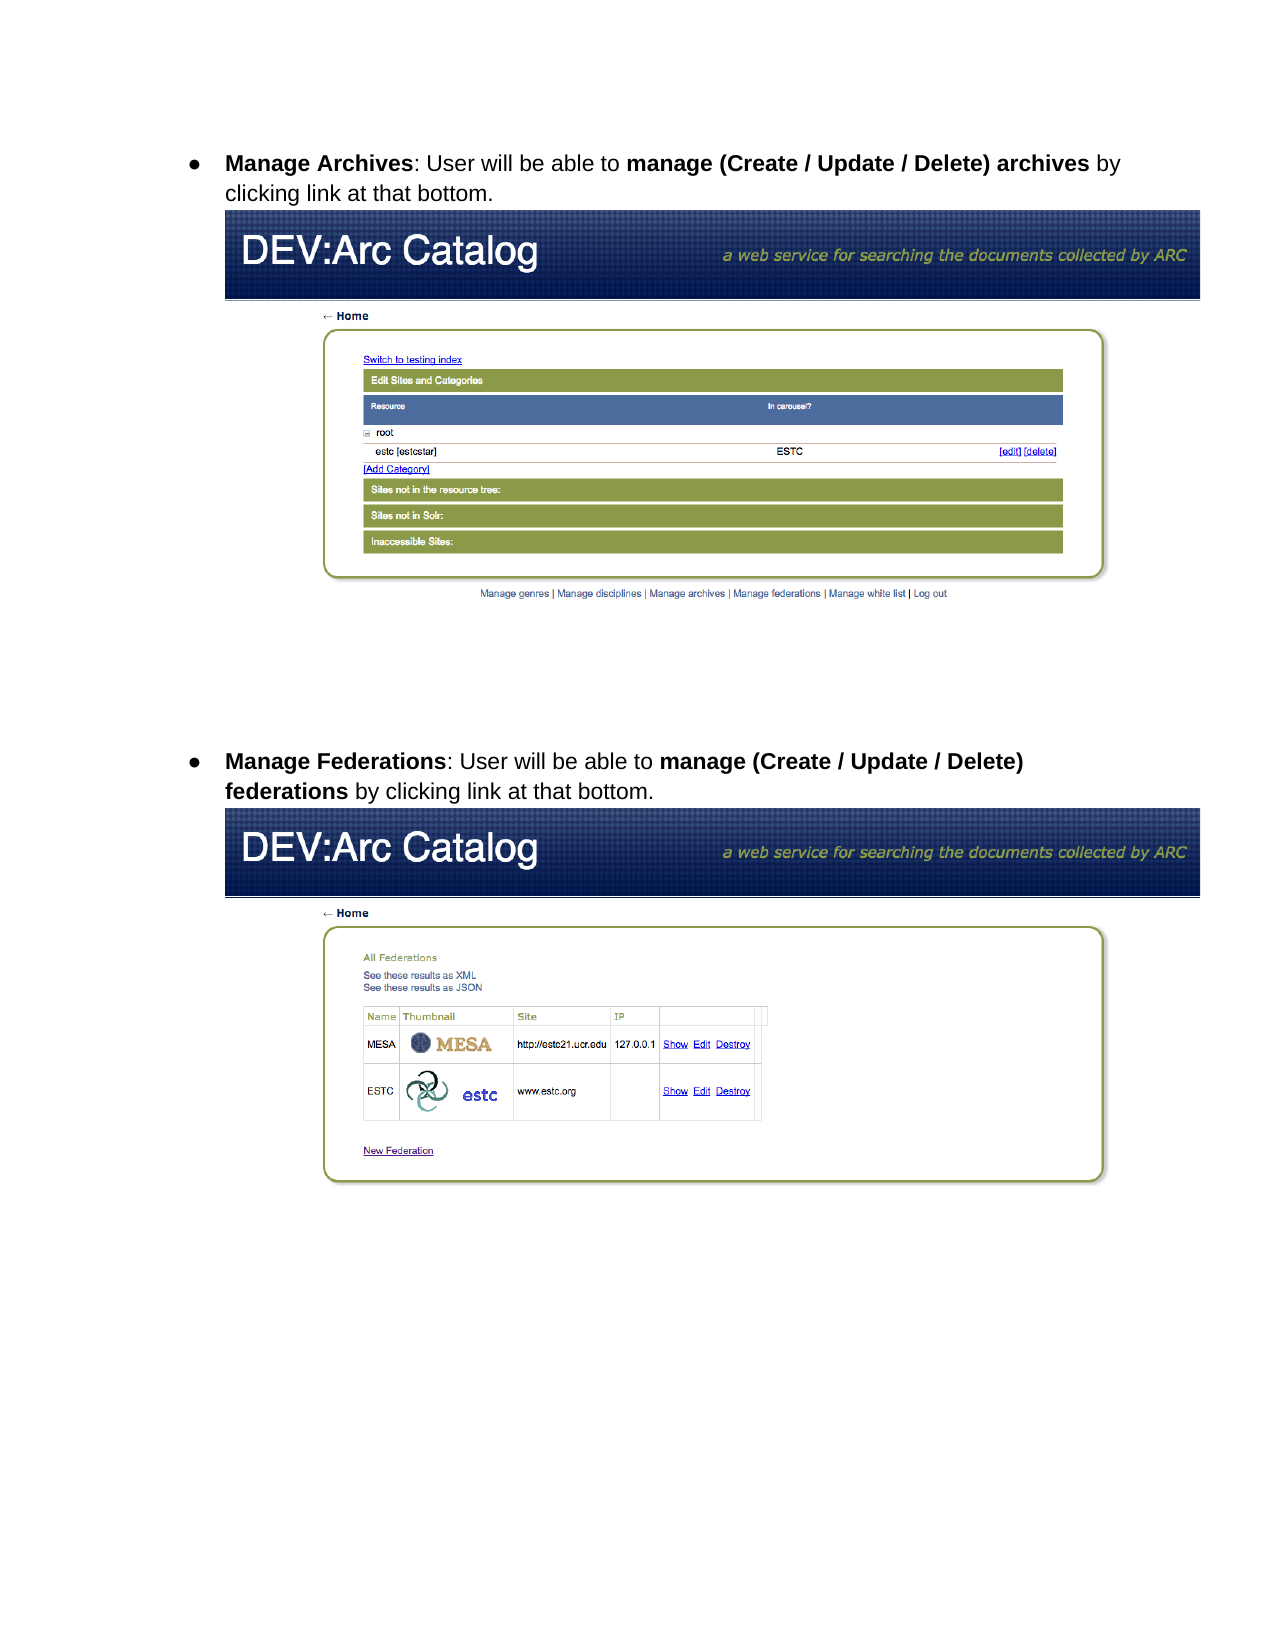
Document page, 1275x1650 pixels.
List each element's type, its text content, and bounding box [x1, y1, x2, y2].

picture [225, 210, 1200, 744]
picture [225, 808, 1200, 1342]
